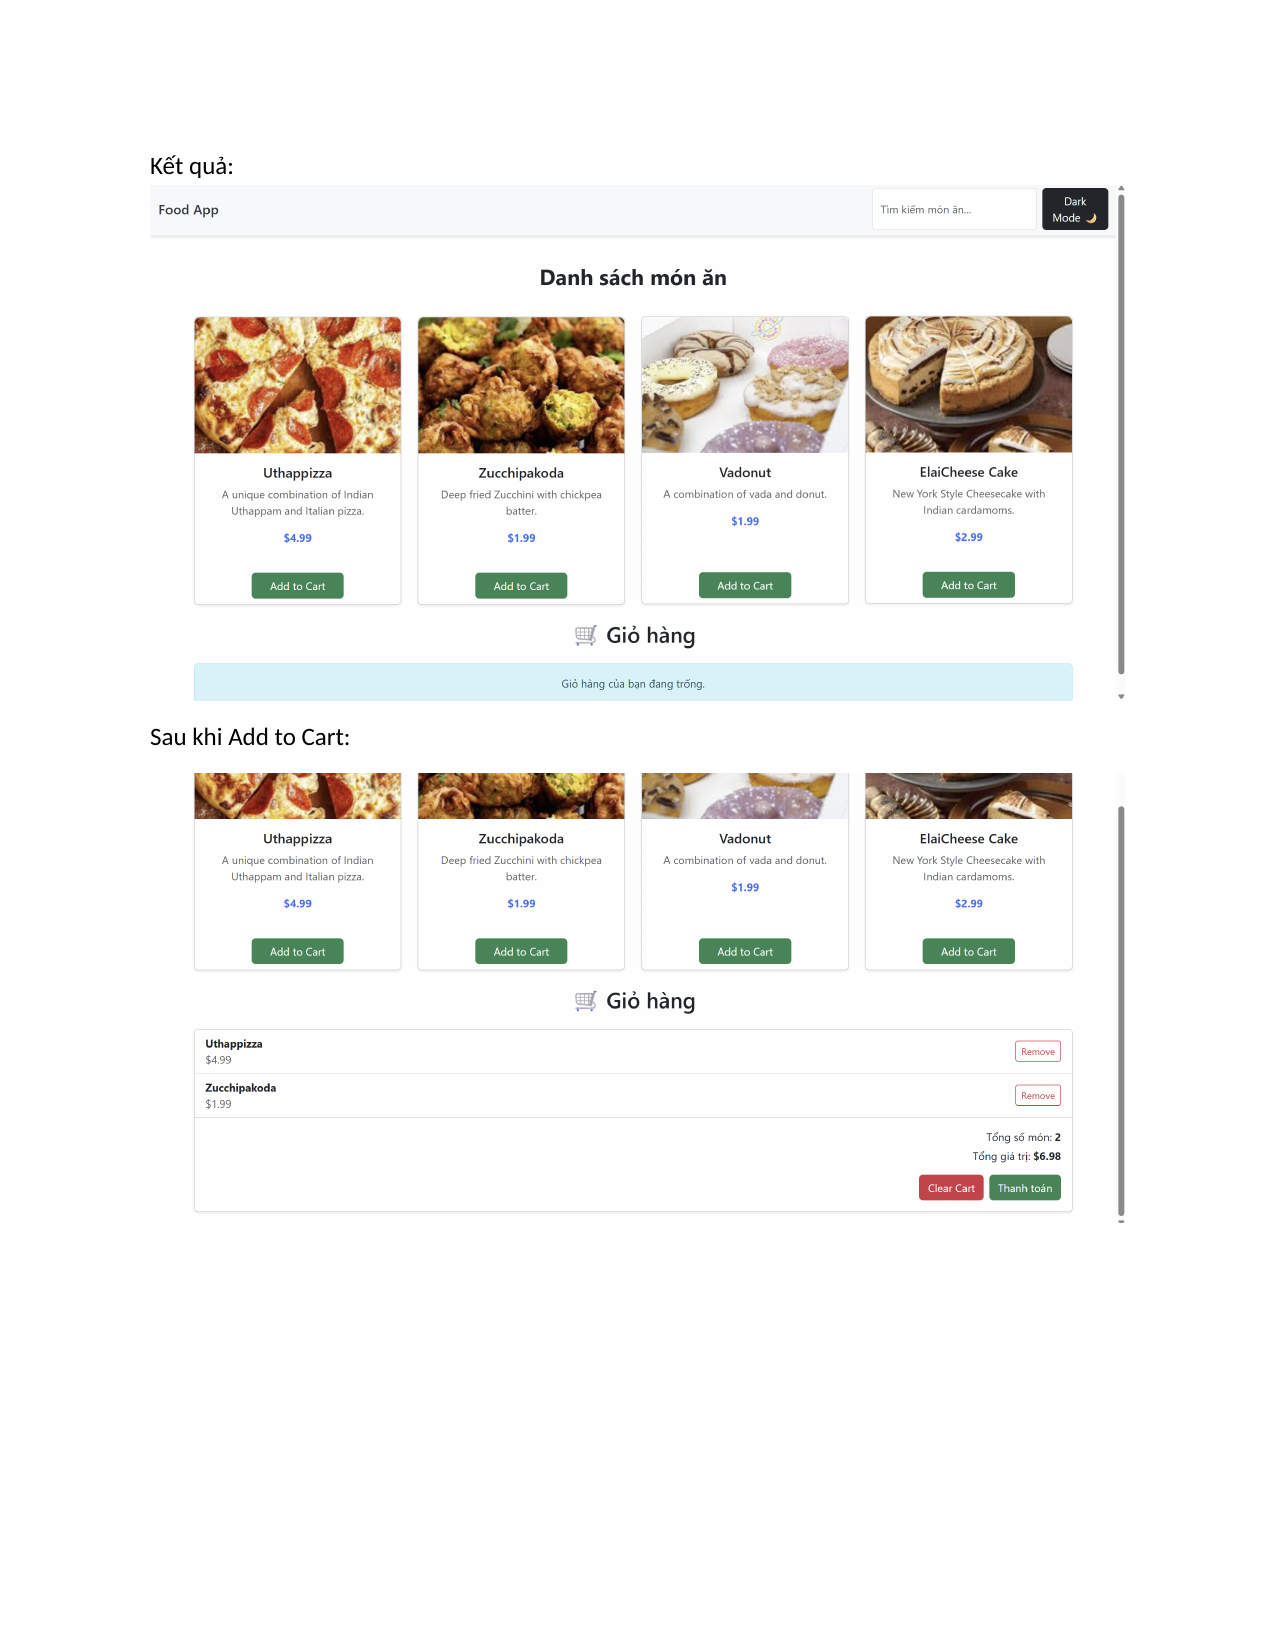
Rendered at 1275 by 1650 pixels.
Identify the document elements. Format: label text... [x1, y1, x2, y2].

text Sau khi Add to Cart: [150, 722, 1125, 752]
text Kết quả: [150, 150, 1125, 185]
picture [150, 773, 1125, 1223]
picture [150, 185, 1125, 701]
